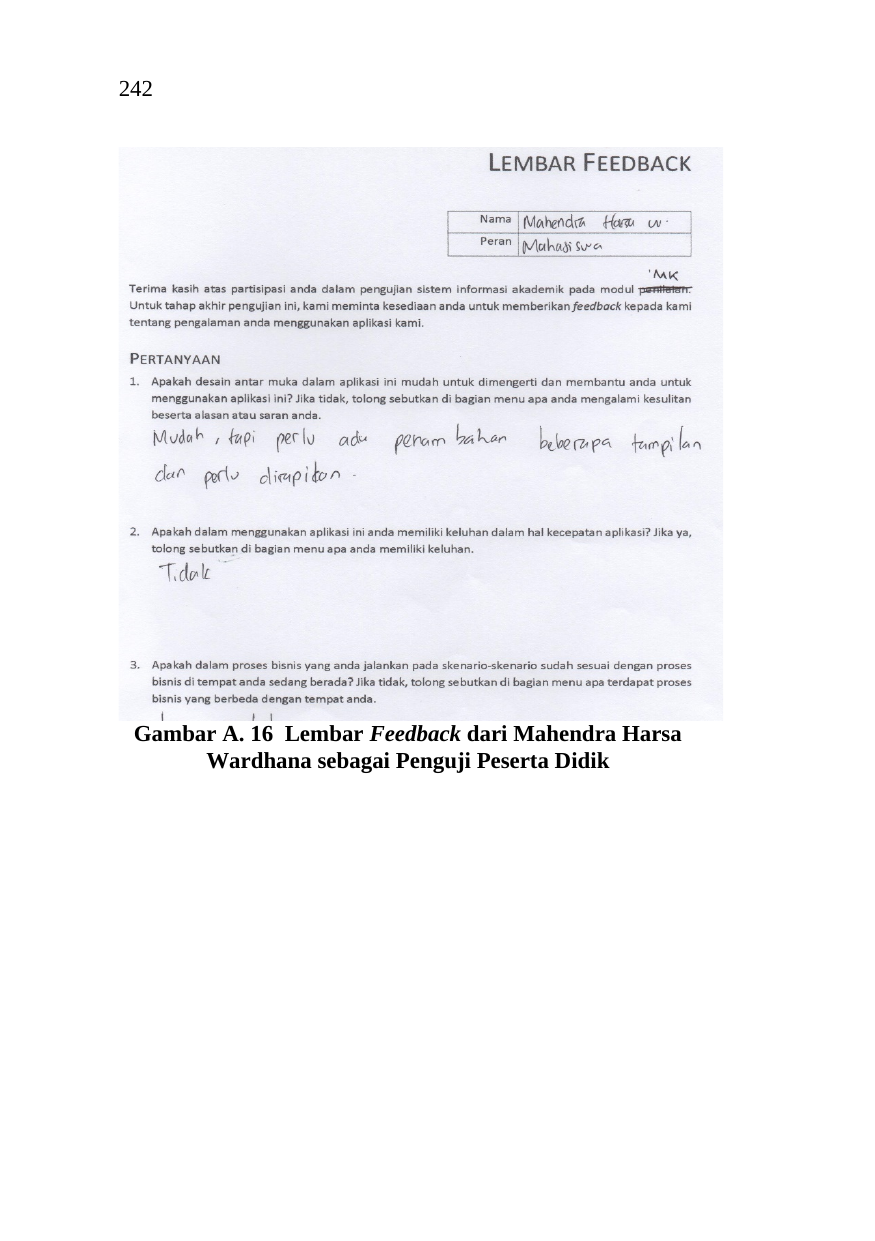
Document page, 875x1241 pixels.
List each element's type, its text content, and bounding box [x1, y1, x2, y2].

picture [118, 147, 724, 721]
